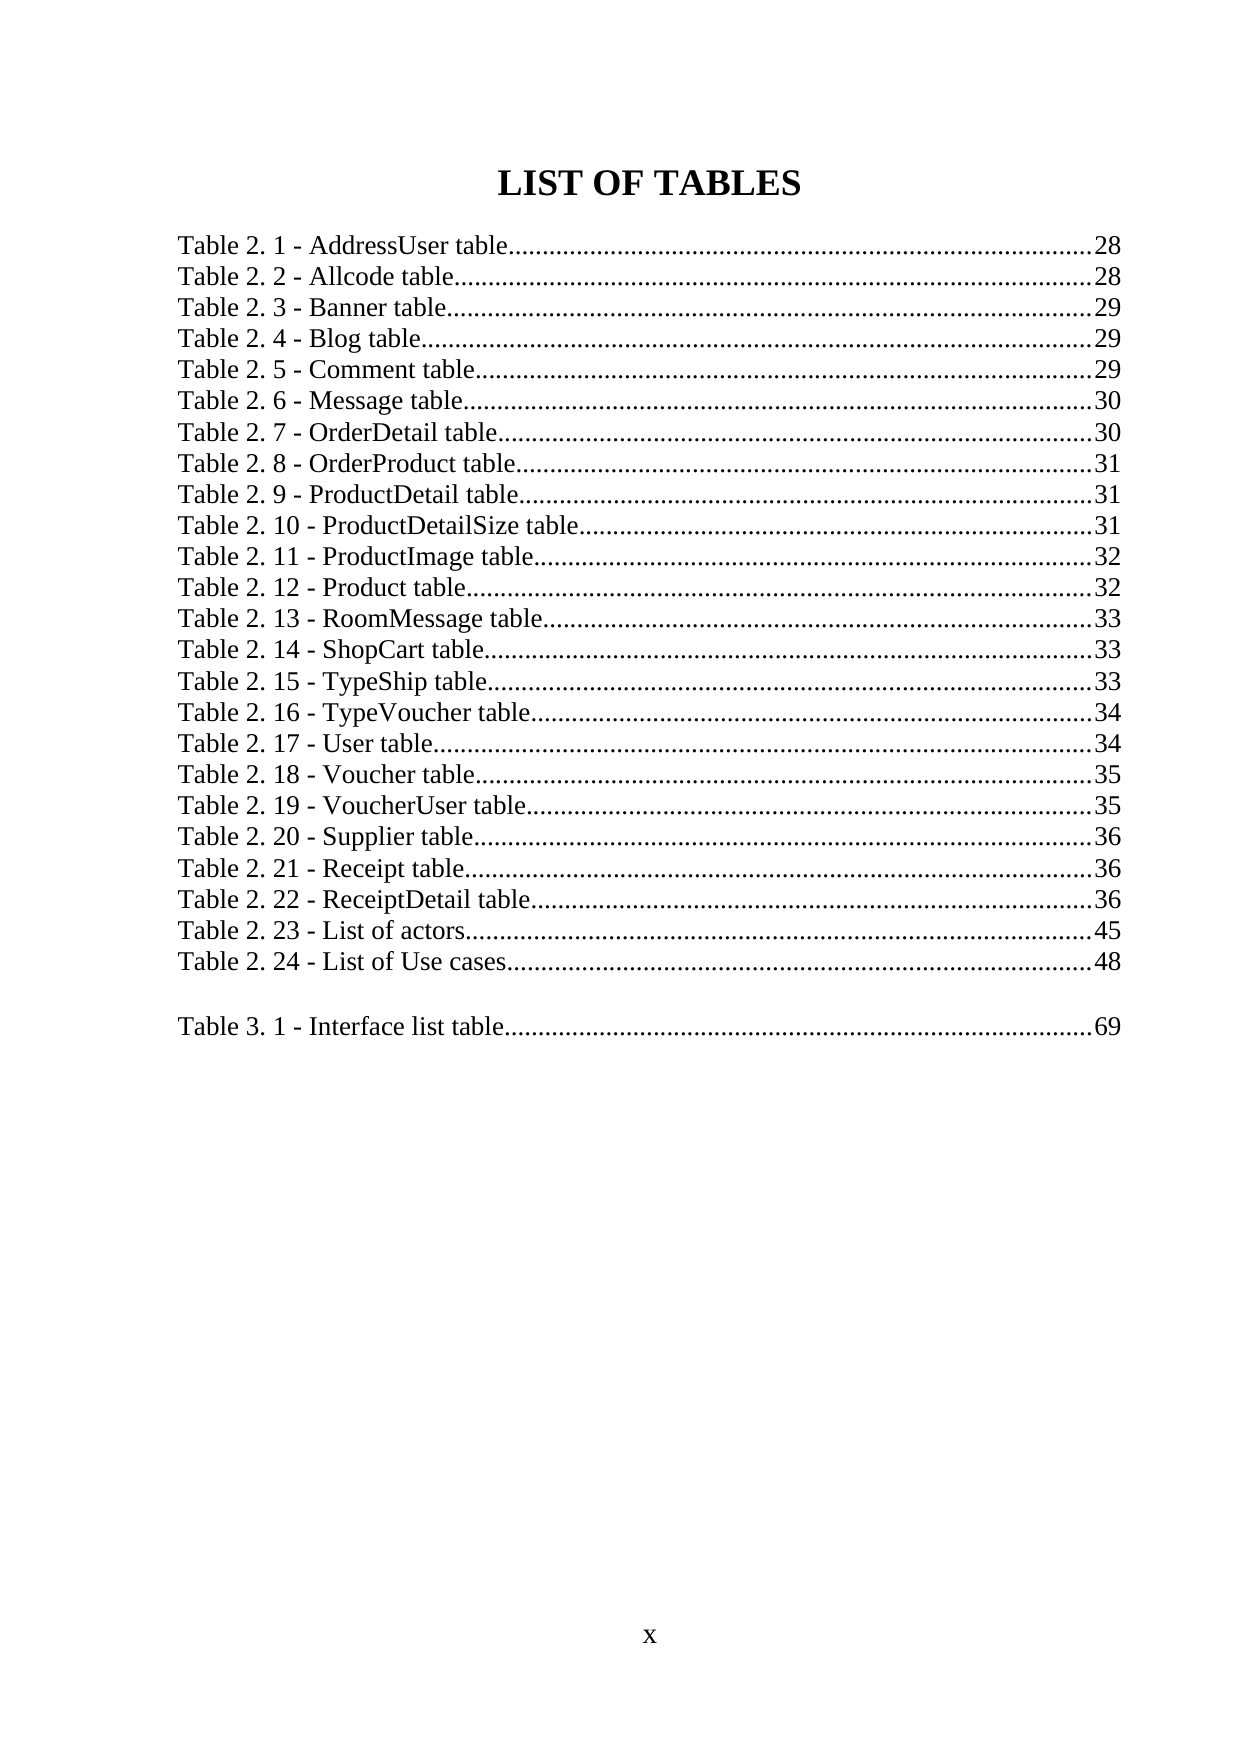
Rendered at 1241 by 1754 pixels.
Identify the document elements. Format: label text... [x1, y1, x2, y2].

text Table 2. 7 - OrderDetail table 30 [177, 416, 1122, 447]
text Table 2. 6 - Message table 30 [177, 384, 1122, 416]
text Table 2. 9 - ProductDetail table 31 [177, 478, 1122, 509]
text Table 2. 12 - Product table 32 [177, 571, 1122, 602]
text Table 2. 20 - Supplier table 36 [177, 821, 1122, 852]
text Table 2. 17 - User table 34 [177, 727, 1122, 758]
text Table 2. 5 - Comment table 29 [177, 353, 1122, 384]
text Table 2. 19 - VoucherUser table 35 [177, 789, 1122, 821]
text Table 2. 14 - ShopCart table 33 [177, 634, 1122, 665]
text Table 2. 3 - Banner table 29 [177, 291, 1122, 322]
text Table 2. 22 - ReceiptDetail table 36 [177, 883, 1122, 914]
text Table 2. 23 - List of actors 45 [177, 914, 1122, 945]
text Table 2. 18 - Voucher table 35 [177, 758, 1122, 789]
text Table 2. 11 - ProductImage table 32 [177, 540, 1122, 571]
text Table 2. 8 - OrderProduct table 31 [177, 447, 1122, 478]
text Table 3. 1 - Interface list table 69 [177, 1010, 1122, 1041]
text Table 2. 4 - Blog table 29 [177, 322, 1122, 353]
text Table 2. 21 - Receipt table 36 [177, 852, 1122, 883]
title LIST OF TABLES [177, 160, 1122, 203]
text Table 2. 16 - TypeVoucher table 34 [177, 696, 1122, 727]
text Table 2. 2 - Allcode table 28 [177, 260, 1122, 291]
text Table 2. 13 - RoomMessage table 33 [177, 602, 1122, 634]
text Table 2. 10 - ProductDetailSize table 31 [177, 509, 1122, 540]
text Table 2. 15 - TypeShip table 33 [177, 665, 1122, 696]
text Table 2. 24 - List of Use cases 48 [177, 945, 1122, 976]
text Table 2. 1 - AddressUser table 28 [177, 229, 1122, 260]
